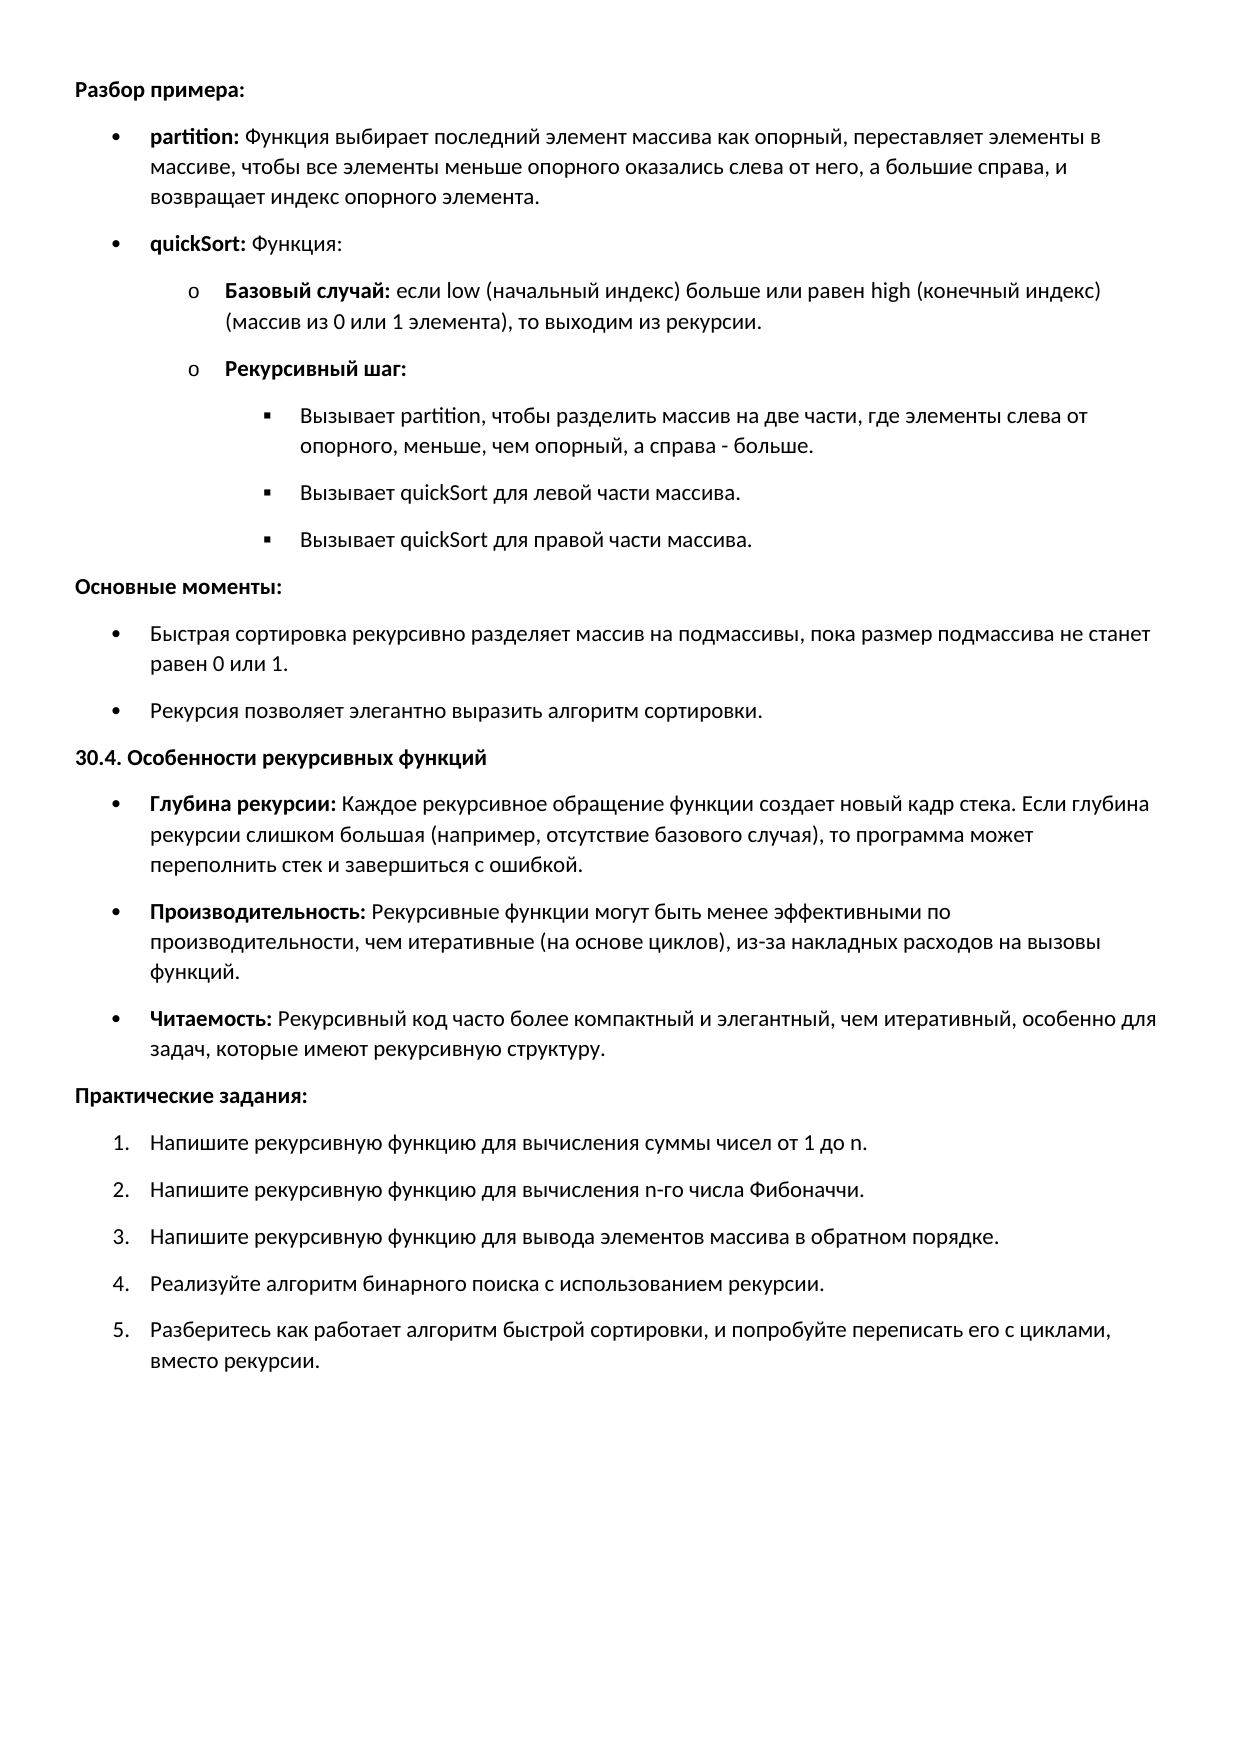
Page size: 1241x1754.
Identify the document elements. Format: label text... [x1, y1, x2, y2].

list Глубина рекурсии: Каждое рекурсивное обращение функции создает новый кадр стека. Если глубина рекурсии слишком большая (например, отсутствие базового случая), то программа может переполнить стек и завершиться с ошибкой. [112, 789, 1165, 878]
list Рекурсия позволяет элегантно выразить алгоритм сортировки. [112, 696, 1165, 724]
text Основные моменты: [75, 572, 1165, 600]
list Вызывает quickSort для правой части массива. [262, 525, 1165, 553]
list quickSort: Функция: [112, 229, 1165, 257]
list Вызывает quickSort для левой части массива. [262, 478, 1165, 506]
list Напишите рекурсивную функцию для вычисления суммы чисел от 1 до n. [112, 1128, 1165, 1156]
list Вызывает partition, чтобы разделить массив на две части, где элементы слева от опорного, меньше, чем опорный, а справа - больше. [262, 401, 1165, 459]
text Практические задания: [75, 1081, 1165, 1109]
list Напишите рекурсивную функцию для вычисления n-го числа Фибоначчи. [112, 1175, 1165, 1203]
list Реализуйте алгоритм бинарного поиска с использованием рекурсии. [112, 1269, 1165, 1297]
list Производительность: Рекурсивные функции могут быть менее эффективными по производительности, чем итеративные (на основе циклов), из-за накладных расходов на вызовы функций. [112, 897, 1165, 985]
list Читаемость: Рекурсивный код часто более компактный и элегантный, чем итеративный, особенно для задач, которые имеют рекурсивную структуру. [112, 1004, 1165, 1062]
list partition: Функция выбирает последний элемент массива как опорный, переставляет элементы в массиве, чтобы все элементы меньше опорного оказались слева от него, а большие справа, и возвращает индекс опорного элемента. [112, 122, 1165, 210]
text 30.4. Особенности рекурсивных функций [75, 743, 1165, 771]
list Рекурсивный шаг: [187, 354, 1165, 382]
text Разбор примера: [75, 75, 1165, 103]
list Быстрая сортировка рекурсивно разделяет массив на подмассивы, пока размер подмассива не станет равен 0 или 1. [112, 619, 1165, 677]
list Разберитесь как работает алгоритм быстрой сортировки, и попробуйте переписать его с циклами, вместо рекурсии. [112, 1316, 1165, 1374]
list Базовый случай: если low (начальный индекс) больше или равен high (конечный индекс) (массив из 0 или 1 элемента), то выходим из рекурсии. [187, 276, 1165, 335]
list Напишите рекурсивную функцию для вывода элементов массива в обратном порядке. [112, 1222, 1165, 1250]
